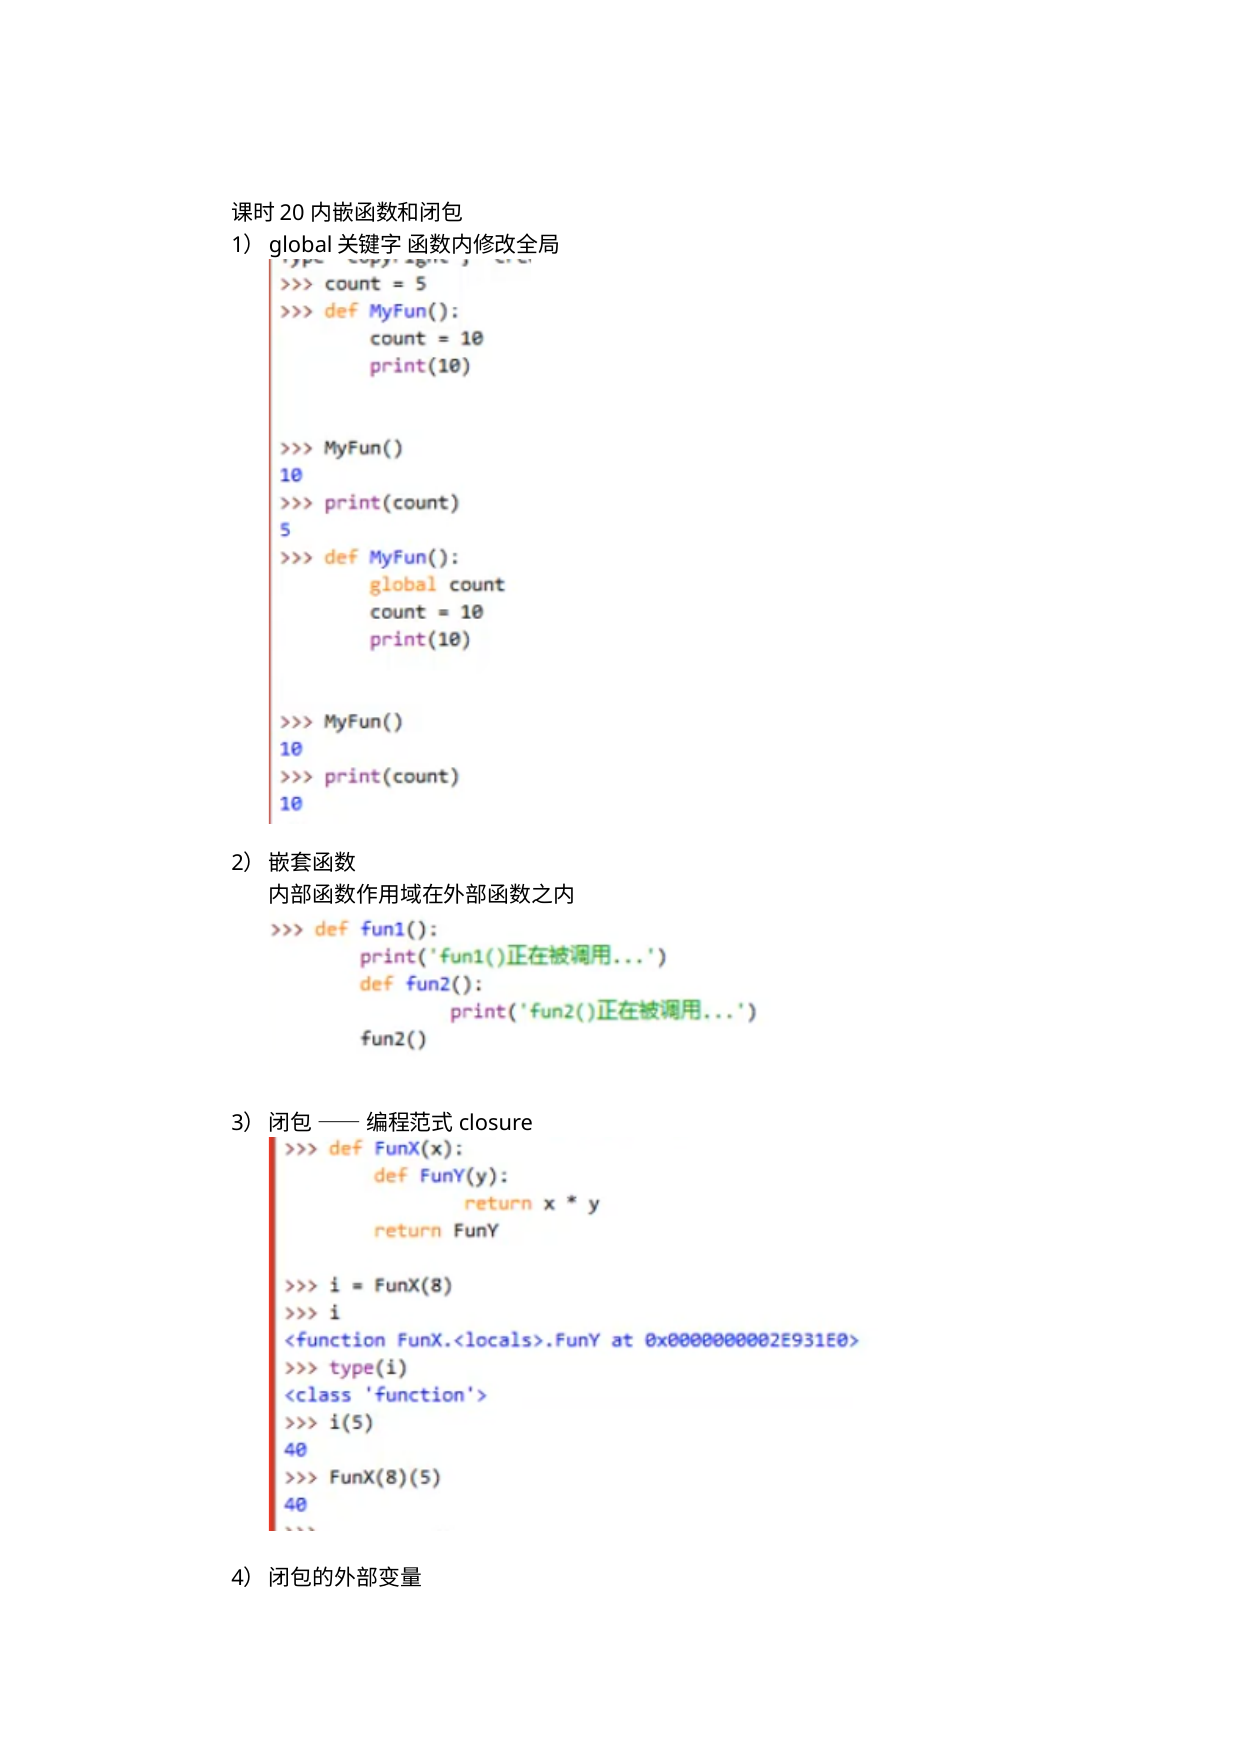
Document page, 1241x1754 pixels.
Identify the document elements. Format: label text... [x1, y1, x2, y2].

list 闭包的外部变量 [231, 1559, 1053, 1592]
list 嵌套函数 [231, 844, 1053, 877]
picture [268, 259, 532, 824]
list global关键字 函数内修改全局 [231, 227, 1053, 259]
picture [268, 1137, 878, 1531]
picture [268, 909, 772, 1077]
list 闭包 —— 编程范式 closure [231, 1104, 1053, 1137]
list 内部函数作用域在外部函数之内 [269, 877, 1053, 909]
text 课时20 内嵌函数和闭包 [187, 194, 1053, 227]
